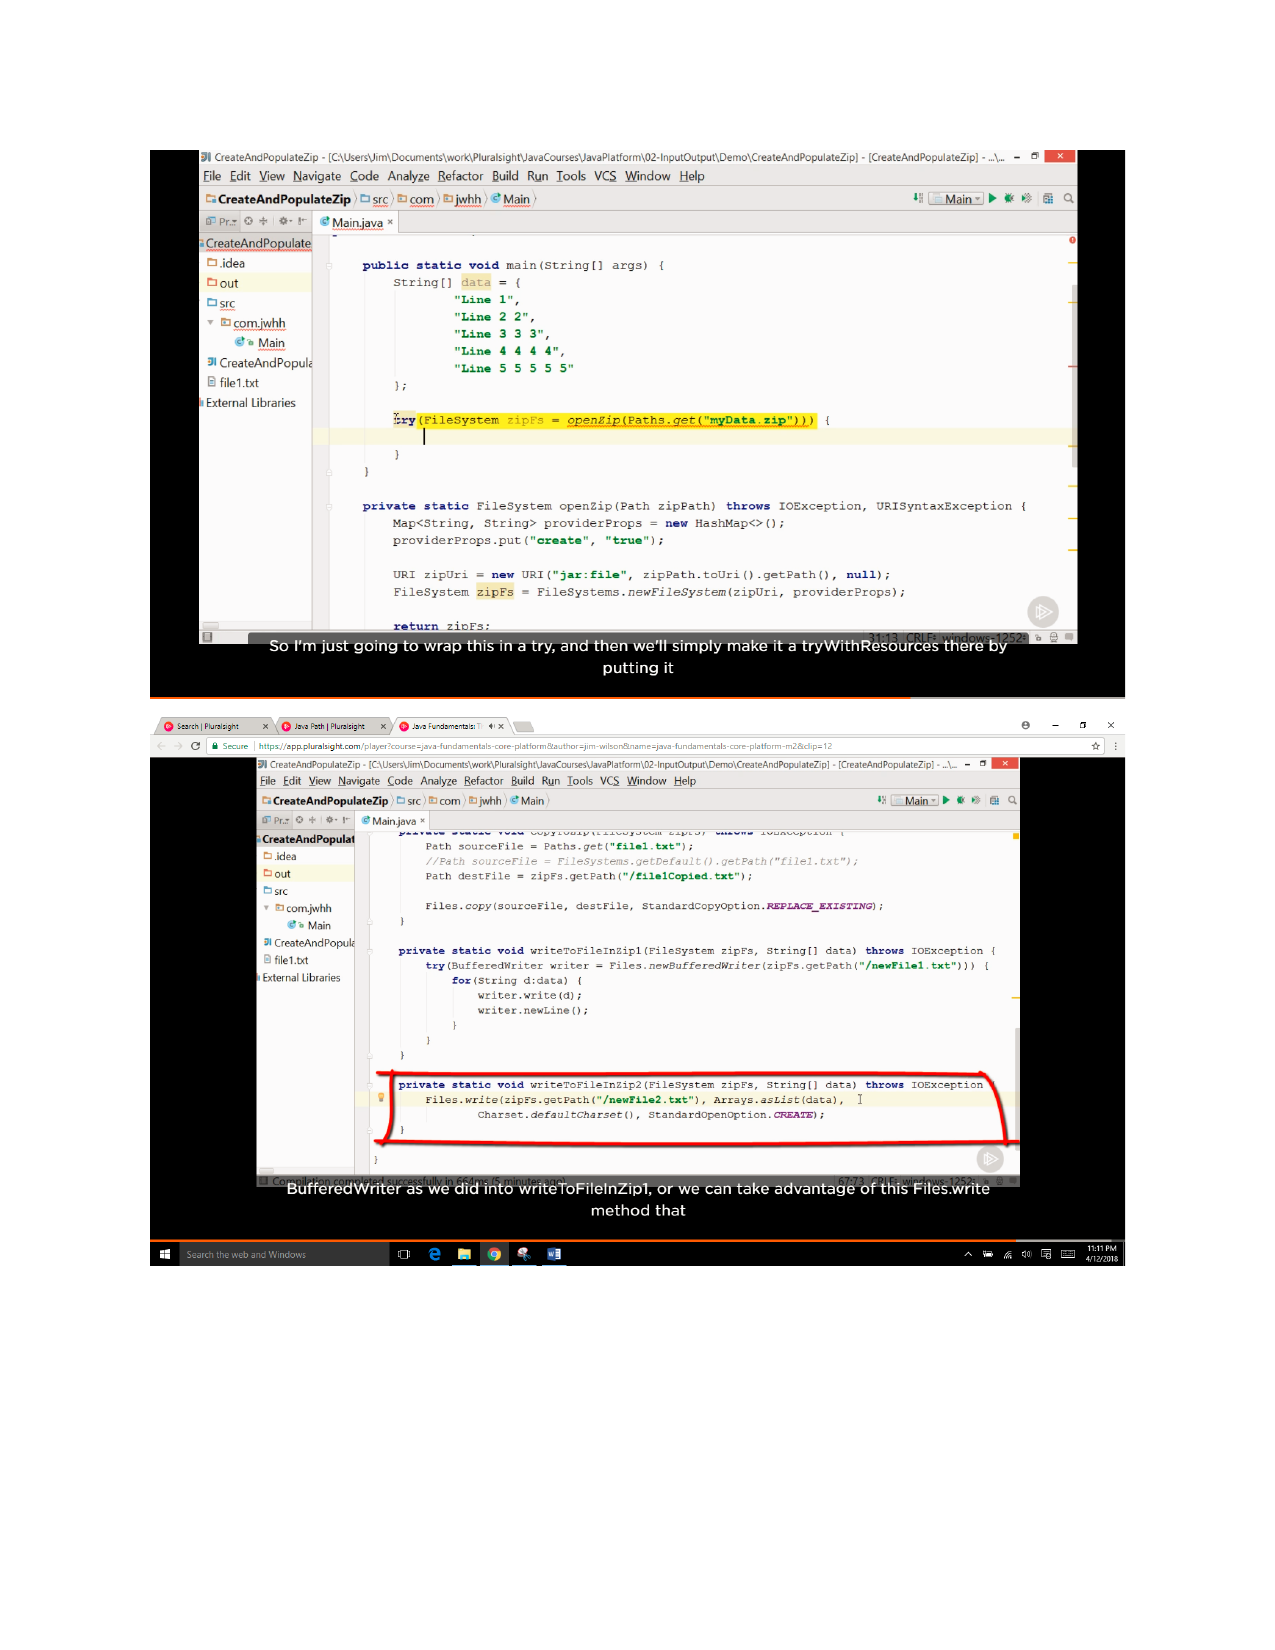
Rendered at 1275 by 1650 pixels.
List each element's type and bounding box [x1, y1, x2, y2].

picture [150, 150, 1125, 699]
picture [150, 717, 1125, 1266]
